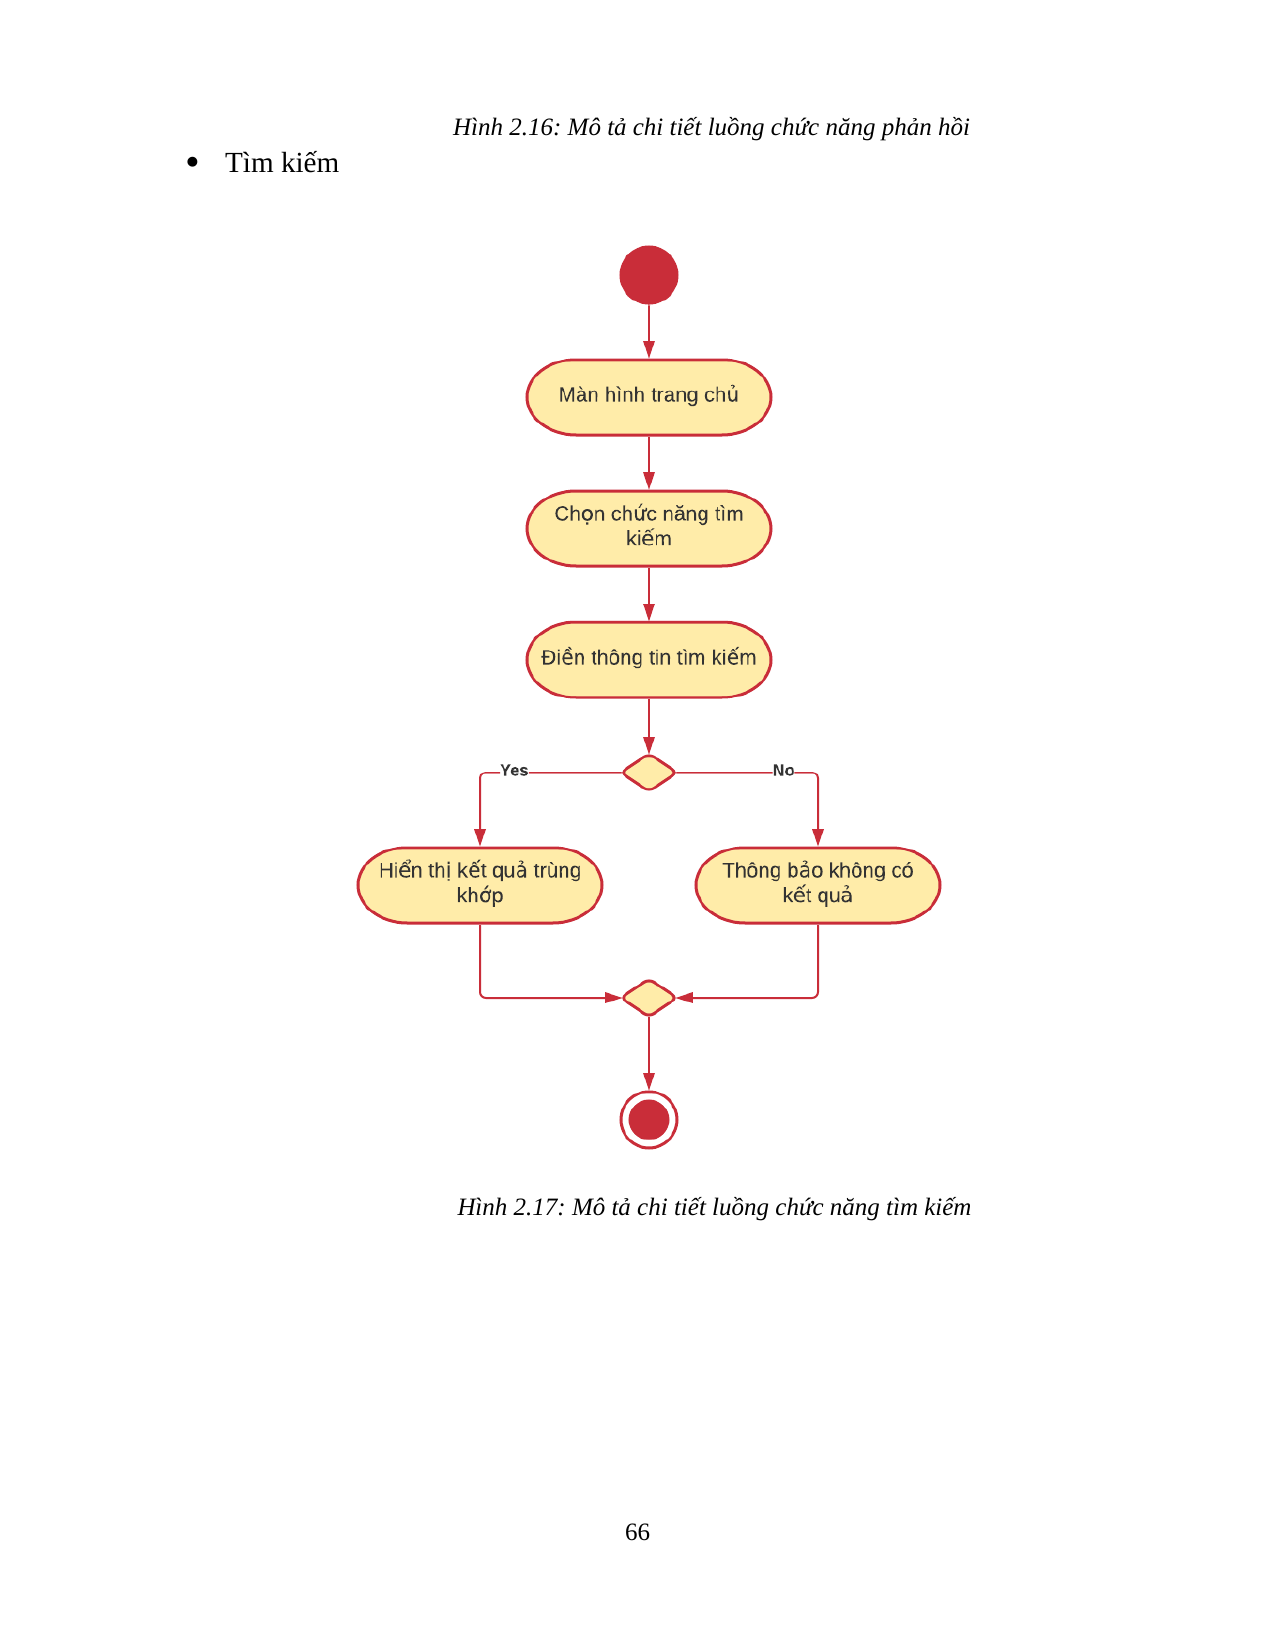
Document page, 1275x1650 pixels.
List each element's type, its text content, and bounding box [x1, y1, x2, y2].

list Tìm kiếm [187, 146, 1125, 179]
list Hình 2.16: Mô tả chi tiết luồng chức năng phản hồi [300, 112, 1125, 141]
picture [320, 209, 977, 1185]
